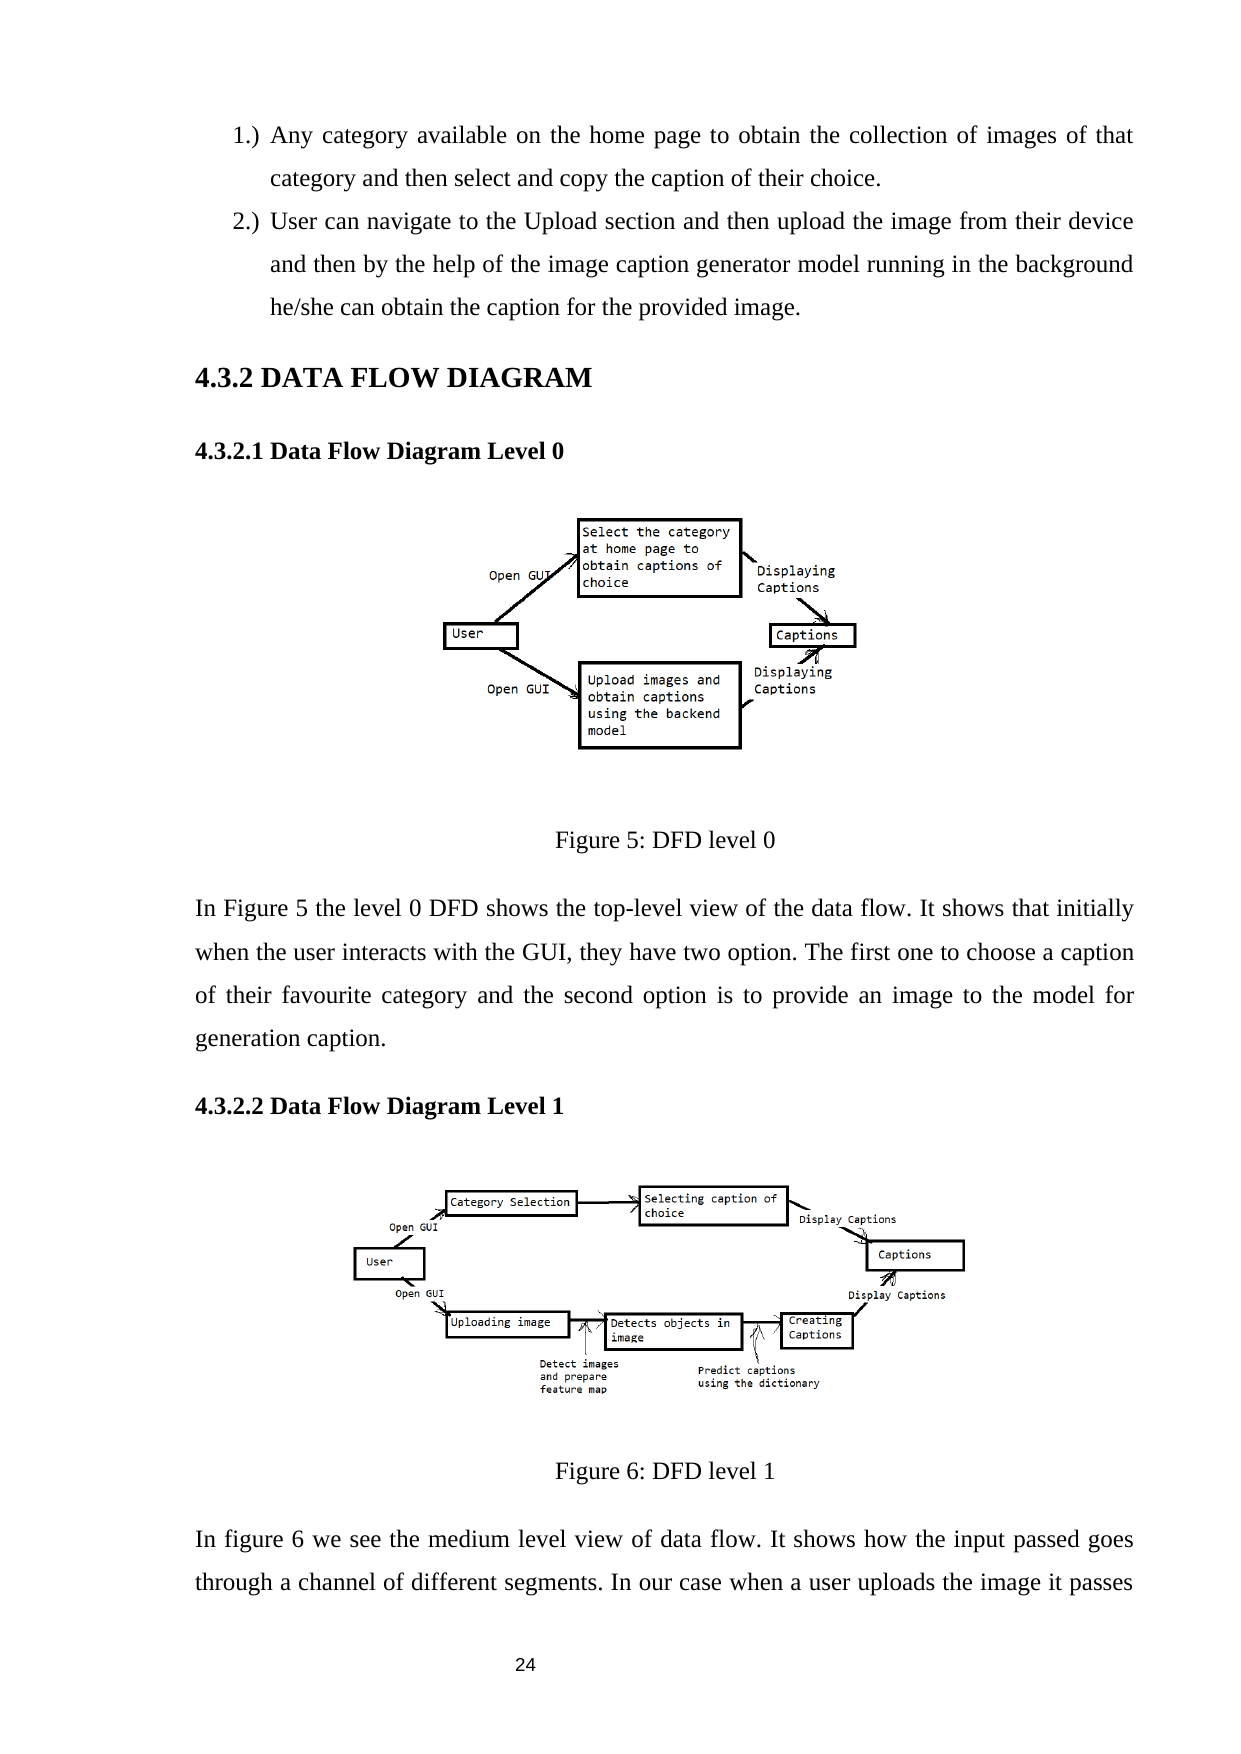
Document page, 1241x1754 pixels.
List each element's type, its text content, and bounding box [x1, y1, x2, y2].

list Any category available on the home page to obtain the collection of images of that category and then select and copy the caption of their choice. [232, 120, 1135, 192]
text In Figure 5 the level 0 DFD shows the top-level view of the data flow. It shows that initially when the user interacts with the GUI, they have two option. The first one to choose a caption of their favourite category and the second option is to provide an image to the model for generation caption. [195, 893, 1135, 1052]
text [195, 1524, 1135, 1596]
text 4.3.2.2 Data Flow Diagram Level 1 [195, 1091, 1135, 1120]
picture [426, 504, 904, 788]
list User can navigate to the Upload section and then upload the image from their device and then by the help of the image caption generator model running in the background he/she can obtain the caption for the provided image. [232, 206, 1135, 321]
text Figure 6: DFD level 1 [195, 1456, 1135, 1484]
picture [344, 1159, 987, 1418]
text 4.3.2.1 Data Flow Diagram Level 0 [195, 436, 1135, 465]
text Figure 5: DFD level 0 [195, 825, 1135, 854]
text 4.3.2 DATA FLOW DIAGRAM [195, 361, 1135, 394]
